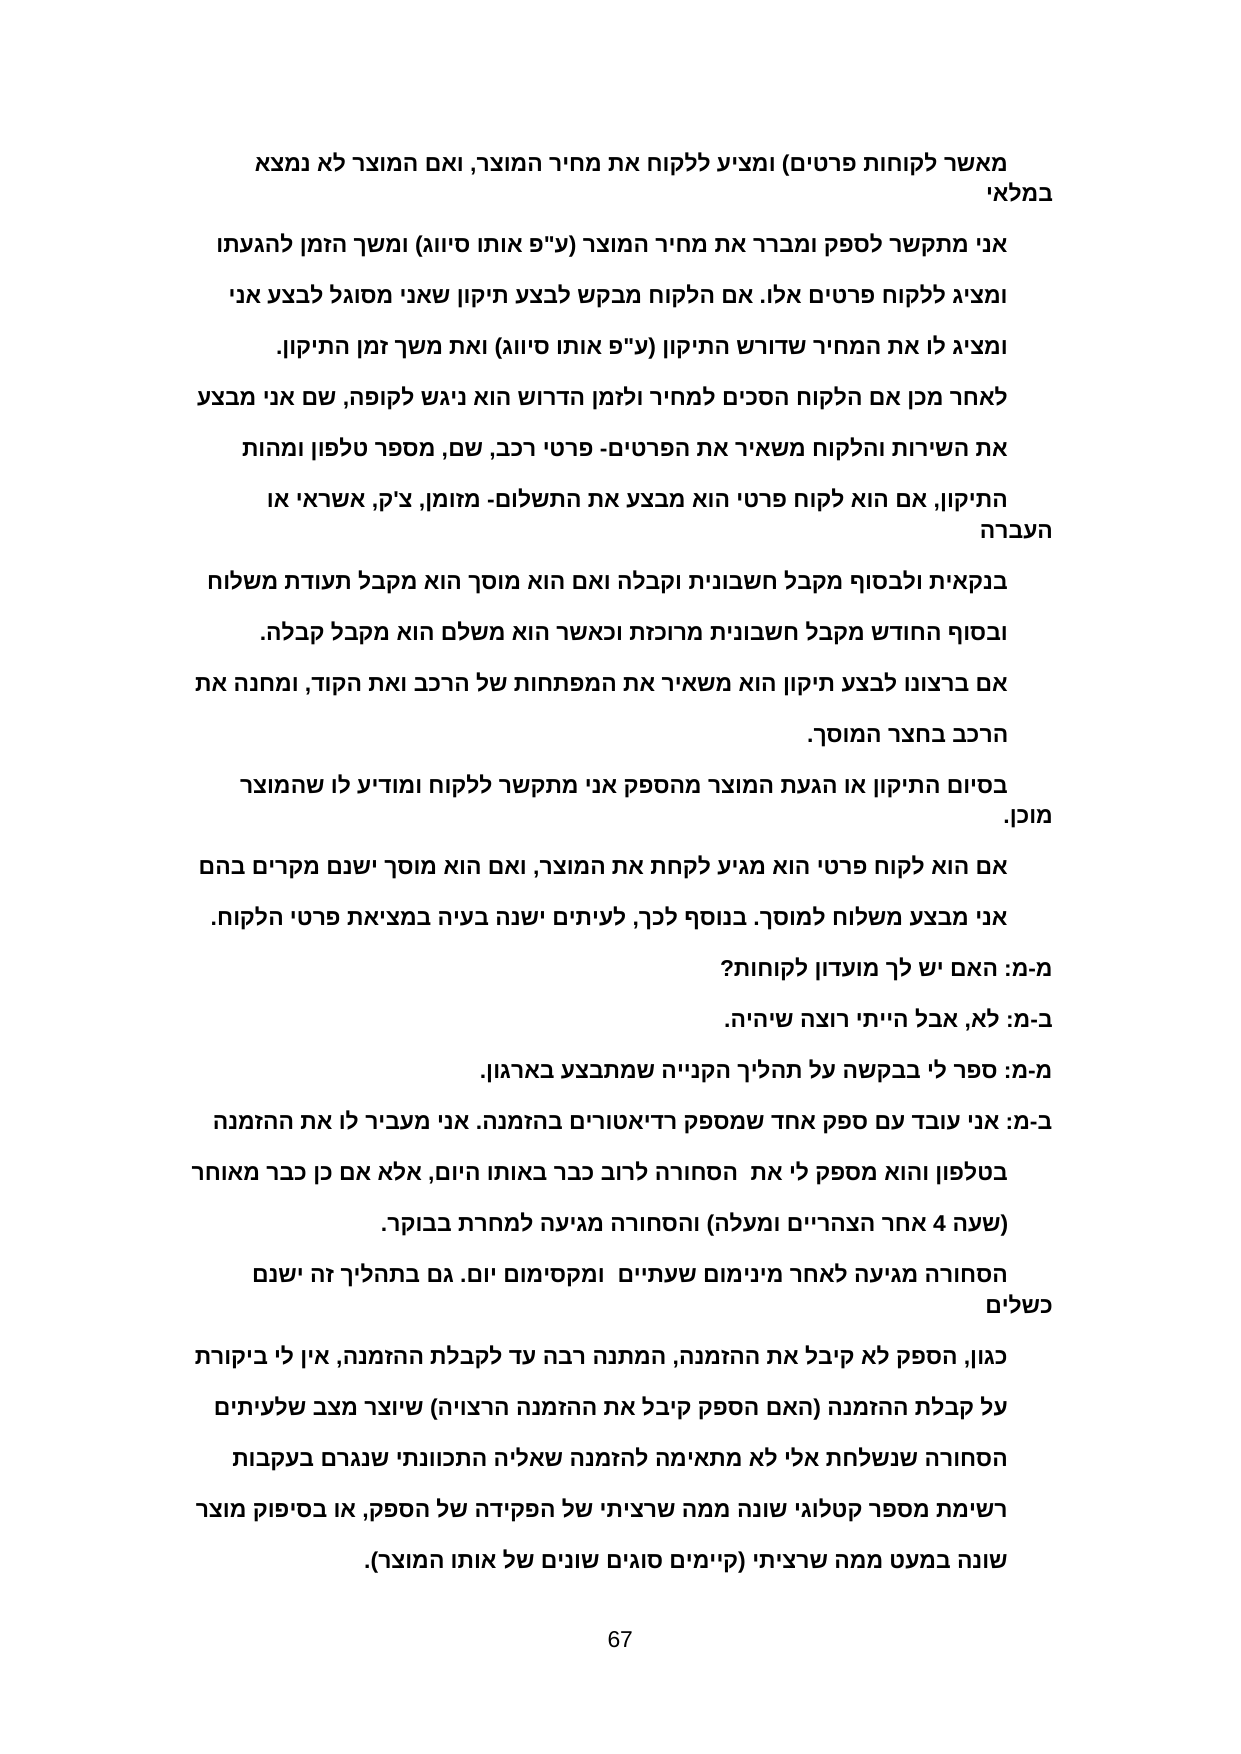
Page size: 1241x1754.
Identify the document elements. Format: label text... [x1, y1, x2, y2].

text אם הוא לקוח פרטי הוא מגיע לקחת את המוצר, ואם הוא מוסך ישנם מקרים בהם [187, 853, 1053, 879]
text על קבלת ההזמנה (האם הספק קיבל את ההזמנה הרצויה) שיוצר מצב שלעיתים [187, 1394, 1053, 1420]
text הסחורה מגיעה לאחר מינימום שעתיים ומקסימום יום. גם בתהליך זה ישנם כשלים [187, 1261, 1053, 1318]
text מ-מ: האם יש לך מועדון לקוחות? [187, 955, 1053, 982]
text ומציג ללקוח פרטים אלו. אם הלקוח מבקש לבצע תיקון שאני מסוגל לבצע אני [187, 282, 1053, 309]
text בנקאית ולבסוף מקבל חשבונית וקבלה ואם הוא מוסך הוא מקבל תעודת משלוח [187, 568, 1053, 594]
text ב-מ: אני עובד עם ספק אחד שמספק רדיאטורים בהזמנה. אני מעביר לו את ההזמנה [187, 1108, 1053, 1135]
text הסחורה שנשלחת אלי לא מתאימה להזמנה שאליה התכוונתי שנגרם בעקבות [187, 1445, 1053, 1471]
text התיקון, אם הוא לקוח פרטי הוא מבצע את התשלום- מזומן, צ'ק, אשראי או העברה [187, 486, 1053, 543]
text (שעה 4 אחר הצהריים ומעלה) והסחורה מגיעה למחרת בבוקר. [187, 1210, 1053, 1237]
text הרכב בחצר המוסך. [187, 721, 1053, 747]
text אני מבצע משלוח למוסך. בנוסף לכך, לעיתים ישנה בעיה במציאת פרטי הלקוח. [187, 904, 1053, 931]
text כגון, הספק לא קיבל את ההזמנה, המתנה רבה עד לקבלת ההזמנה, אין לי ביקורת [187, 1343, 1053, 1369]
text ב-מ: לא, אבל הייתי רוצה שיהיה. [187, 1006, 1053, 1033]
text ובסוף החודש מקבל חשבונית מרוכזת וכאשר הוא משלם הוא מקבל קבלה. [187, 619, 1053, 645]
text בטלפון והוא מספק לי את הסחורה לרוב כבר באותו היום, אלא אם כן כבר מאוחר [187, 1159, 1053, 1186]
text שונה במעט ממה שרציתי (קיימים סוגים שונים של אותו המוצר). [187, 1547, 1053, 1573]
text ומציג לו את המחיר שדורש התיקון (ע"פ אותו סיווג) ואת משך זמן התיקון. [187, 333, 1053, 360]
text רשימת מספר קטלוגי שונה ממה שרציתי של הפקידה של הספק, או בסיפוק מוצר [187, 1496, 1053, 1522]
text לאחר מכן אם הלקוח הסכים למחיר ולזמן הדרוש הוא ניגש לקופה, שם אני מבצע [187, 384, 1053, 411]
text מ-מ: ספר לי בבקשה על תהליך הקנייה שמתבצע בארגון. [187, 1057, 1053, 1084]
text את השירות והלקוח משאיר את הפרטים- פרטי רכב, שם, מספר טלפון ומהות [187, 435, 1053, 462]
text בסיום התיקון או הגעת המוצר מהספק אני מתקשר ללקוח ומודיע לו שהמוצר מוכן. [187, 772, 1053, 828]
text אם ברצונו לבצע תיקון הוא משאיר את המפתחות של הרכב ואת הקוד, ומחנה את [187, 670, 1053, 696]
text אני מתקשר לספק ומברר את מחיר המוצר (ע"פ אותו סיווג) ומשך הזמן להגעתו [187, 231, 1053, 258]
text מאשר לקוחות פרטים) ומציע ללקוח את מחיר המוצר, ואם המוצר לא נמצא במלאי [187, 150, 1053, 207]
